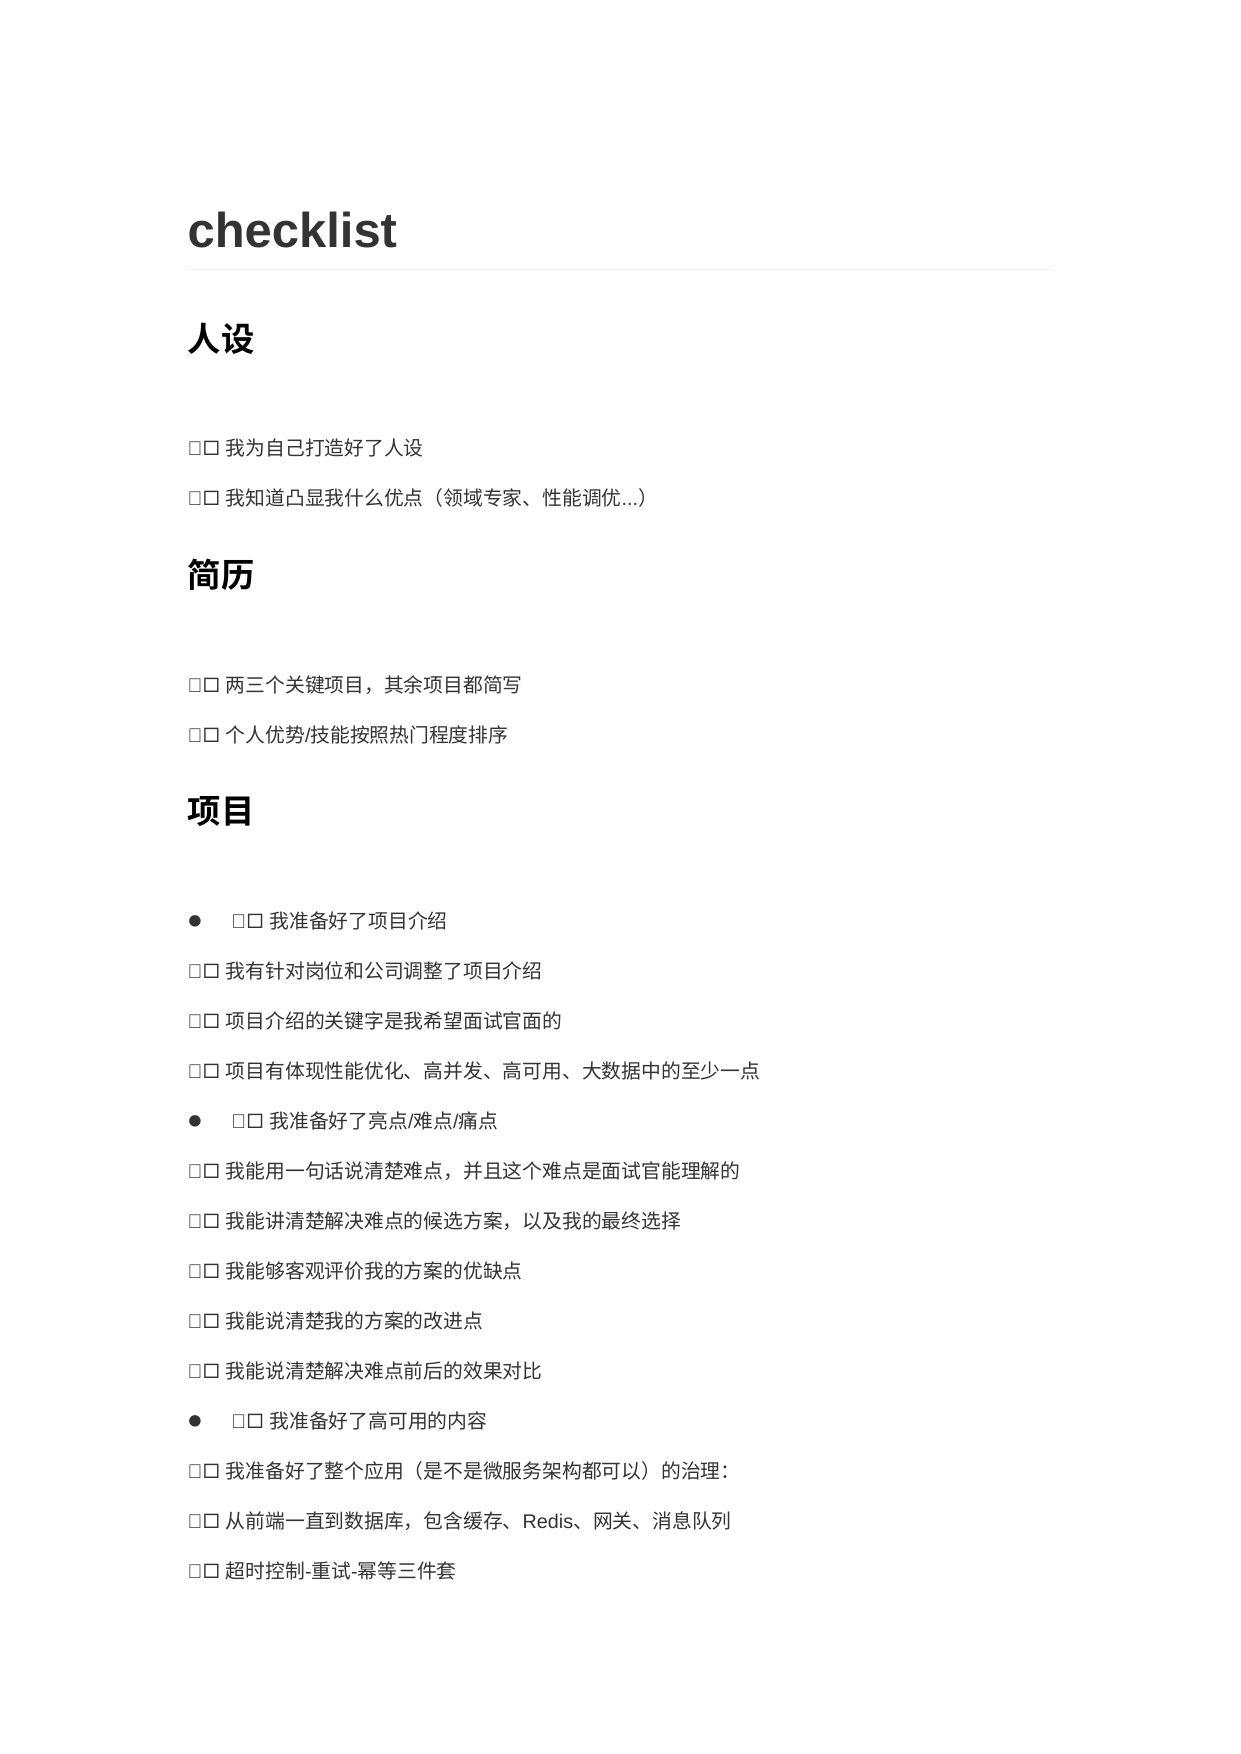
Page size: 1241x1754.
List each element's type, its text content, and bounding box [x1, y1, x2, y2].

list  我准备好了高可用的内容 [187, 1403, 1053, 1436]
text  项目介绍的关键字是我希望面试官面的 [187, 1003, 1053, 1036]
text  我能用一句话说清楚难点，并且这个难点是面试官能理解的 [187, 1153, 1053, 1186]
text  我能说清楚解决难点前后的效果对比 [187, 1353, 1053, 1386]
text  我为自己打造好了人设 [187, 431, 1053, 463]
text  我能说清楚我的方案的改进点 [187, 1303, 1053, 1336]
text  两三个关键项目，其余项目都简写 [187, 667, 1053, 700]
text  从前端一直到数据库，包含缓存、Redis、网关、消息队列 [187, 1503, 1053, 1536]
text  项目有体现性能优化、高并发、高可用、大数据中的至少一点 [187, 1053, 1053, 1086]
text  我能讲清楚解决难点的候选方案，以及我的最终选择 [187, 1203, 1053, 1236]
text  超时控制-重试-幂等三件套 [187, 1553, 1053, 1586]
text  我能够客观评价我的方案的优缺点 [187, 1253, 1053, 1286]
subtitle 简历 [187, 540, 1053, 605]
subtitle 项目 [187, 777, 1053, 842]
subtitle checklist [187, 197, 1053, 270]
list  我准备好了项目介绍 [187, 903, 1053, 936]
subtitle 人设 [187, 304, 1053, 369]
text  个人优势/技能按照热门程度排序 [187, 717, 1053, 750]
text  我知道凸显我什么优点（领域专家、性能调优...） [187, 481, 1053, 513]
text  我准备好了整个应用（是不是微服务架构都可以）的治理： [187, 1453, 1053, 1486]
text  我有针对岗位和公司调整了项目介绍 [187, 953, 1053, 986]
list  我准备好了亮点/难点/痛点 [187, 1103, 1053, 1136]
